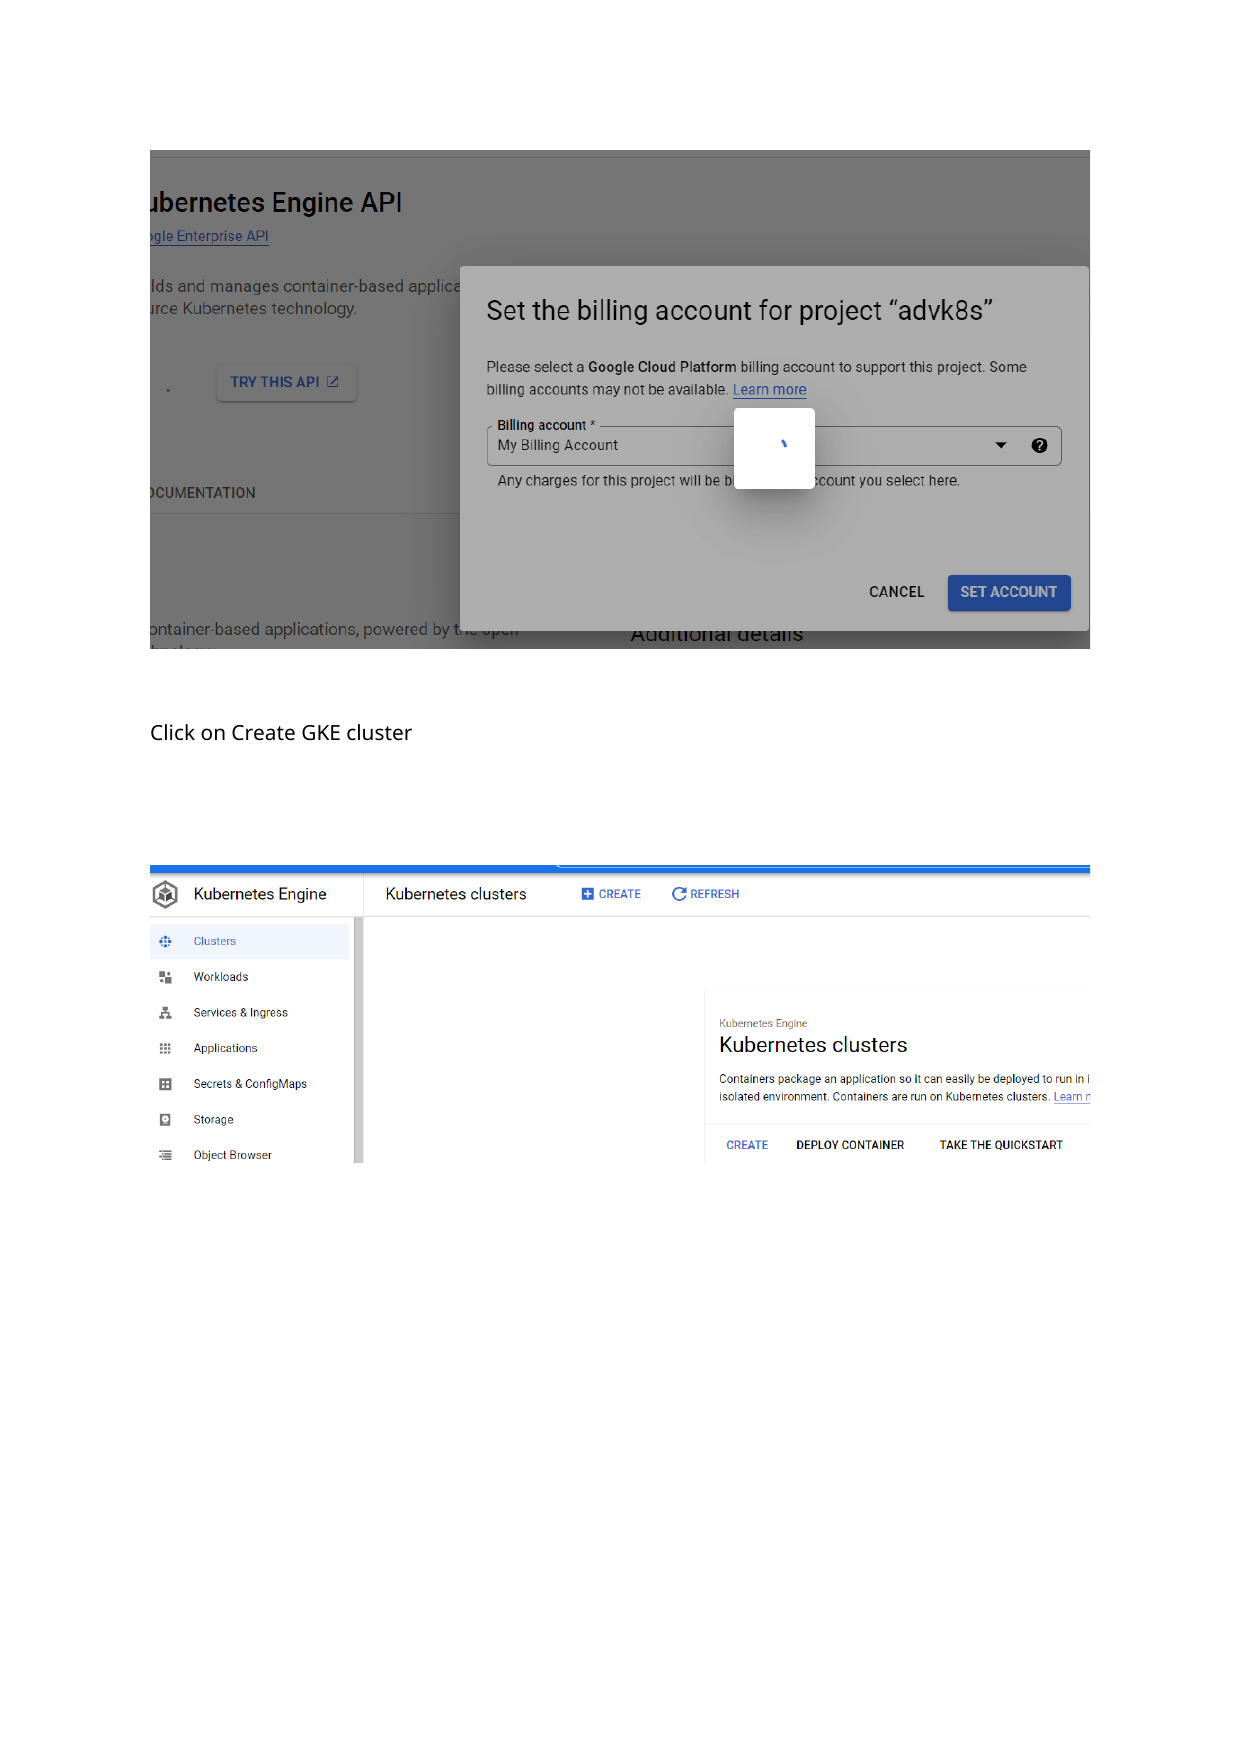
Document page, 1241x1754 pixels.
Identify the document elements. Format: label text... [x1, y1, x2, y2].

picture [150, 150, 1091, 649]
picture [150, 865, 1091, 1163]
text Click on Create GKE cluster [150, 718, 1090, 746]
